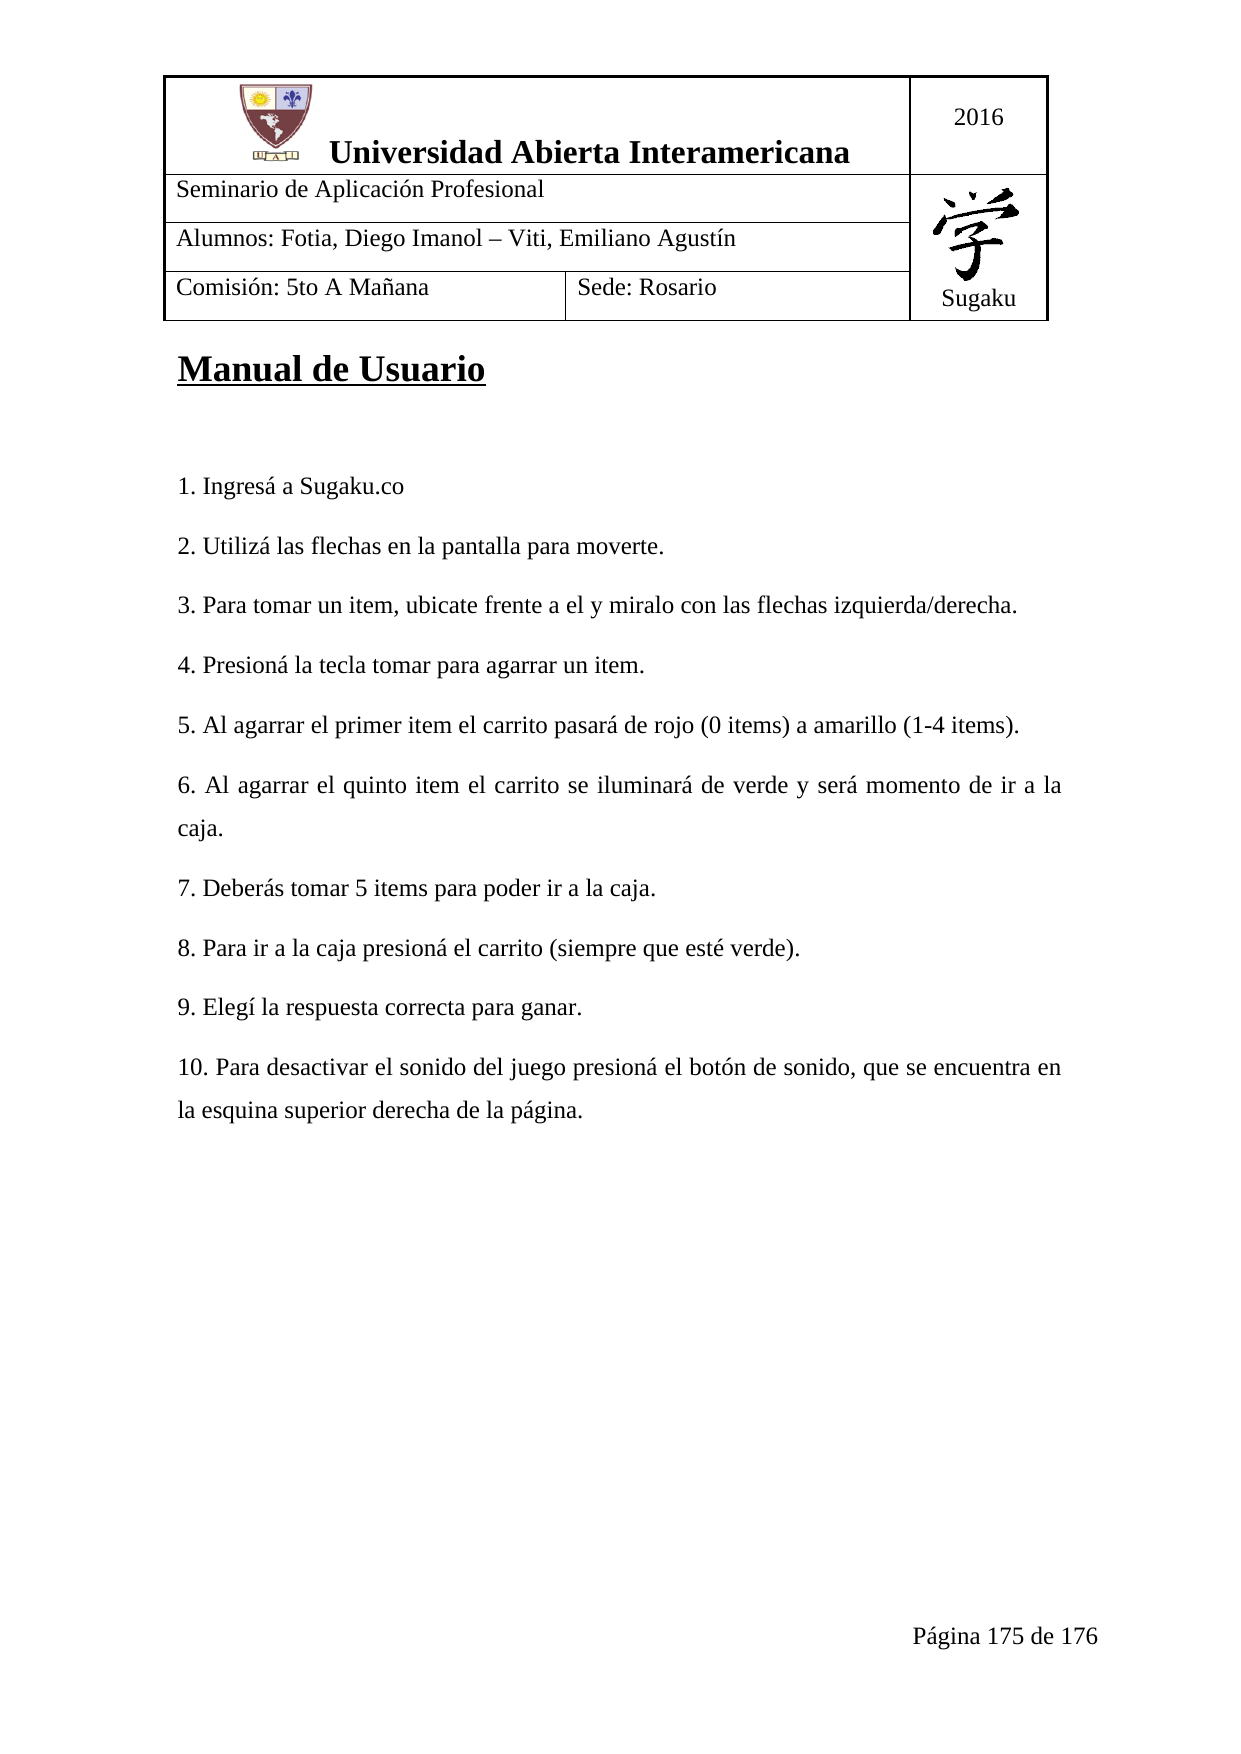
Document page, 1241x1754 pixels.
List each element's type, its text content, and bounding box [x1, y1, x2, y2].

subtitle Manual de Usuario [177, 152, 1063, 389]
text 7. Deberás tomar 5 items para poder ir a la caja. [177, 873, 1063, 902]
text 4. Presioná la tecla tomar para agarrar un item. [177, 650, 1063, 679]
text 6. Al agarrar el quinto item el carrito se iluminará de verde y será momento de ir a la caja. [177, 770, 1063, 842]
text 5. Al agarrar el primer item el carrito pasará de rojo (0 items) a amarillo (1-4 items). [177, 710, 1063, 739]
text 1. Ingresá a Sugaku.co [177, 471, 1063, 500]
text 8. Para ir a la caja presioná el carrito (siempre que esté verde). [177, 933, 1063, 961]
text 2. Utilizá las flechas en la pantalla para moverte. [177, 531, 1063, 559]
text 3. Para tomar un item, ubicate frente a el y miralo con las flechas izquierda/derecha. [177, 591, 1063, 619]
text 10. Para desactivar el sonido del juego presioná el botón de sonido, que se encuentra en la esquina superior derecha de la página. [177, 1052, 1063, 1124]
picture [927, 181, 1030, 284]
picture [223, 78, 329, 164]
text 9. Elegí la respuesta correcta para ganar. [177, 992, 1063, 1021]
